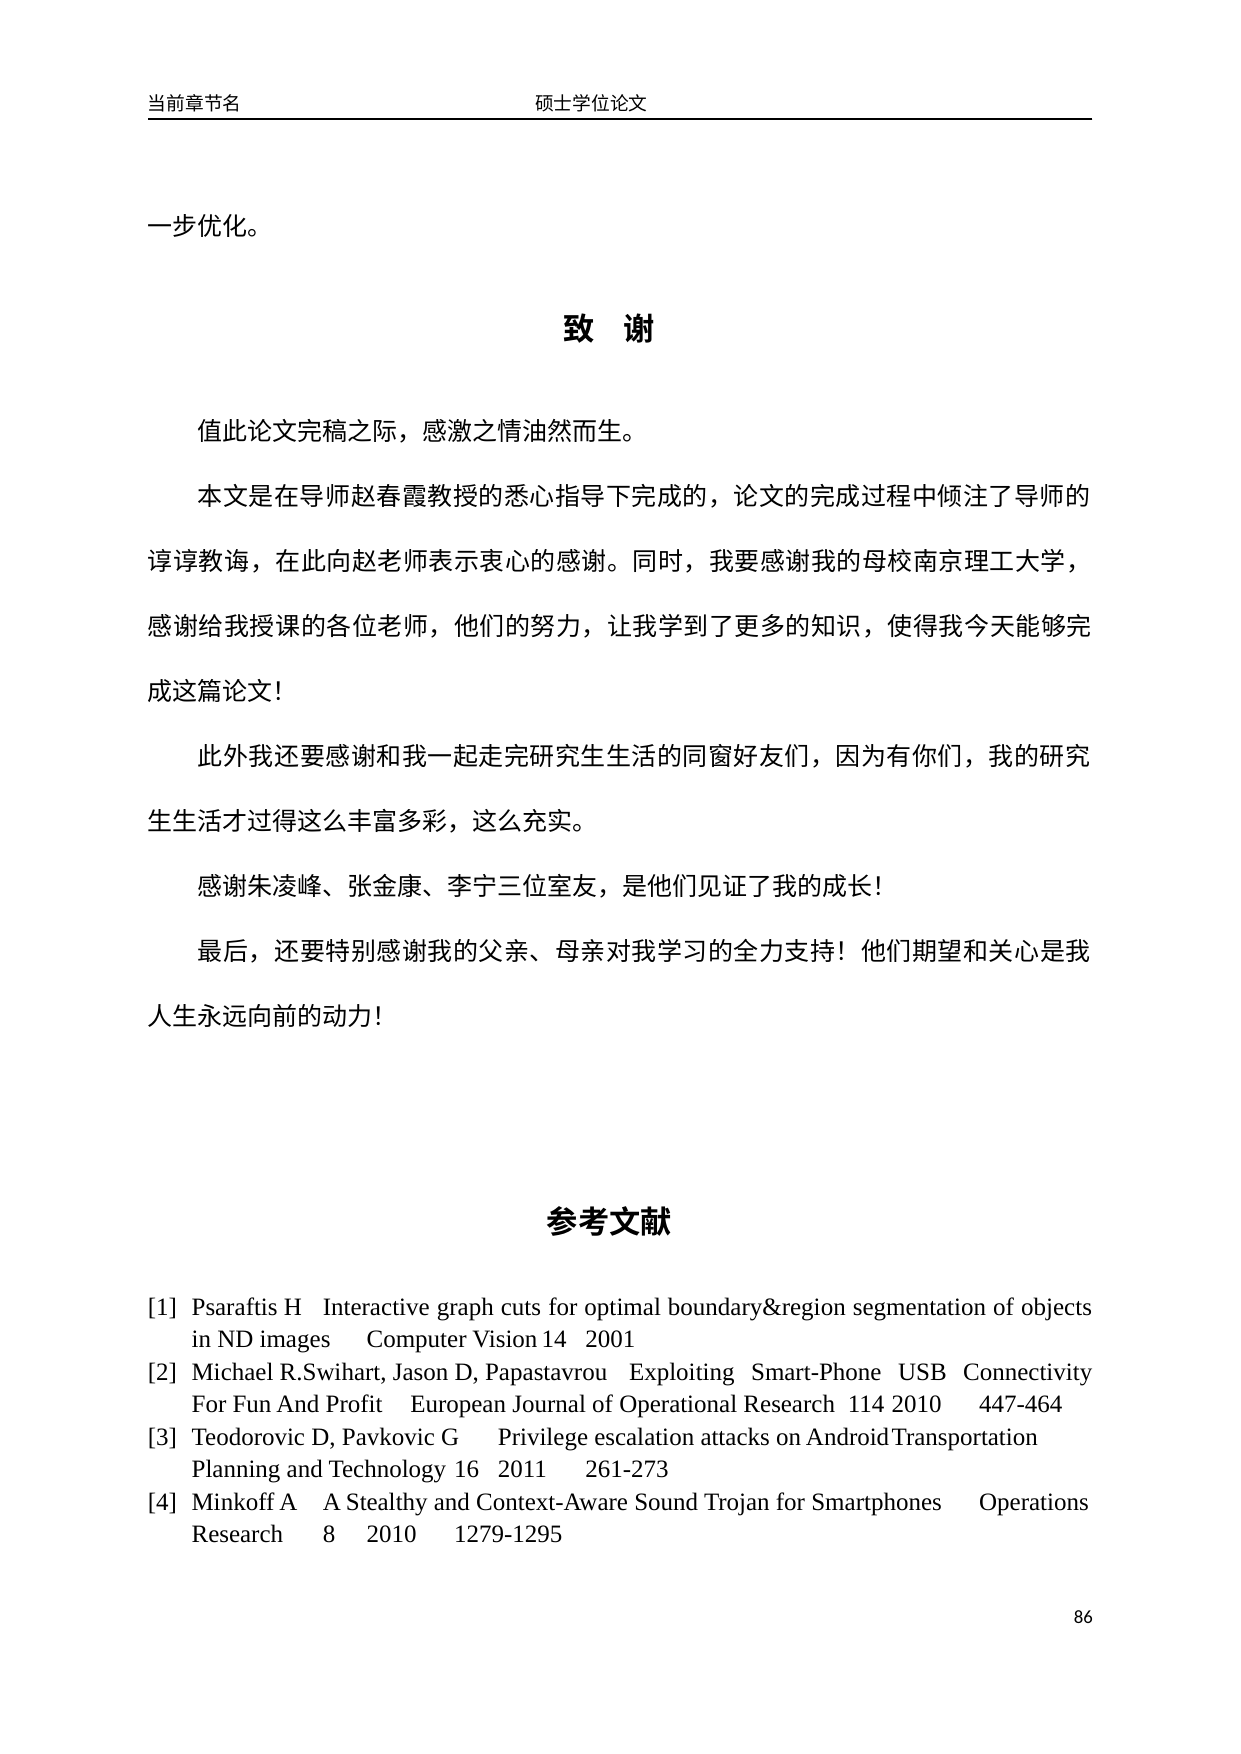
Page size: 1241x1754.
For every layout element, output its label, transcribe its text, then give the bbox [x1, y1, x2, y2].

text 感谢朱凌峰、张金康、李宁三位室友，是他们见证了我的成长！ [148, 852, 1092, 917]
list Psaraftis H Interactive graph cuts for optimal boundary&region segmentation of objects in ND images Computer Vision 14 2001 [148, 1290, 1092, 1355]
subtitle 致 谢 [148, 295, 1071, 360]
list Michael R.Swihart, Jason D, Papastavrou Exploiting Smart-Phone USB Connectivity For Fun And Profit European Journal of Operational Research 114 2010 447-464 [148, 1355, 1092, 1420]
text 最后，还要特别感谢我的父亲、母亲对我学习的全力支持！他们期望和关心是我人生永远向前的动力！ [148, 917, 1092, 1047]
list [148, 192, 1092, 257]
text 值此论文完稿之际，感激之情油然而生。 [148, 397, 1092, 462]
list Minkoff A A Stealthy and Context-Aware Sound Trojan for Smartphones Operations Research 8 2010 1279-1295 [148, 1485, 1092, 1550]
subtitle 参考文献 [148, 1187, 1071, 1252]
list Teodorovic D, Pavkovic G Privilege escalation attacks on Android Transportation Planning and Technology 16 2011 261-273 [148, 1420, 1092, 1485]
text 此外我还要感谢和我一起走完研究生生活的同窗好友们，因为有你们，我的研究生生活才过得这么丰富多彩，这么充实。 [148, 722, 1092, 852]
text 本文是在导师赵春霞教授的悉心指导下完成的，论文的完成过程中倾注了导师的谆谆教诲，在此向赵老师表示衷心的感谢。同时，我要感谢我的母校南京理工大学，感谢给我授课的各位老师，他们的努力，让我学到了更多的知识，使得我今天能够完成这篇论文！ [148, 462, 1092, 722]
